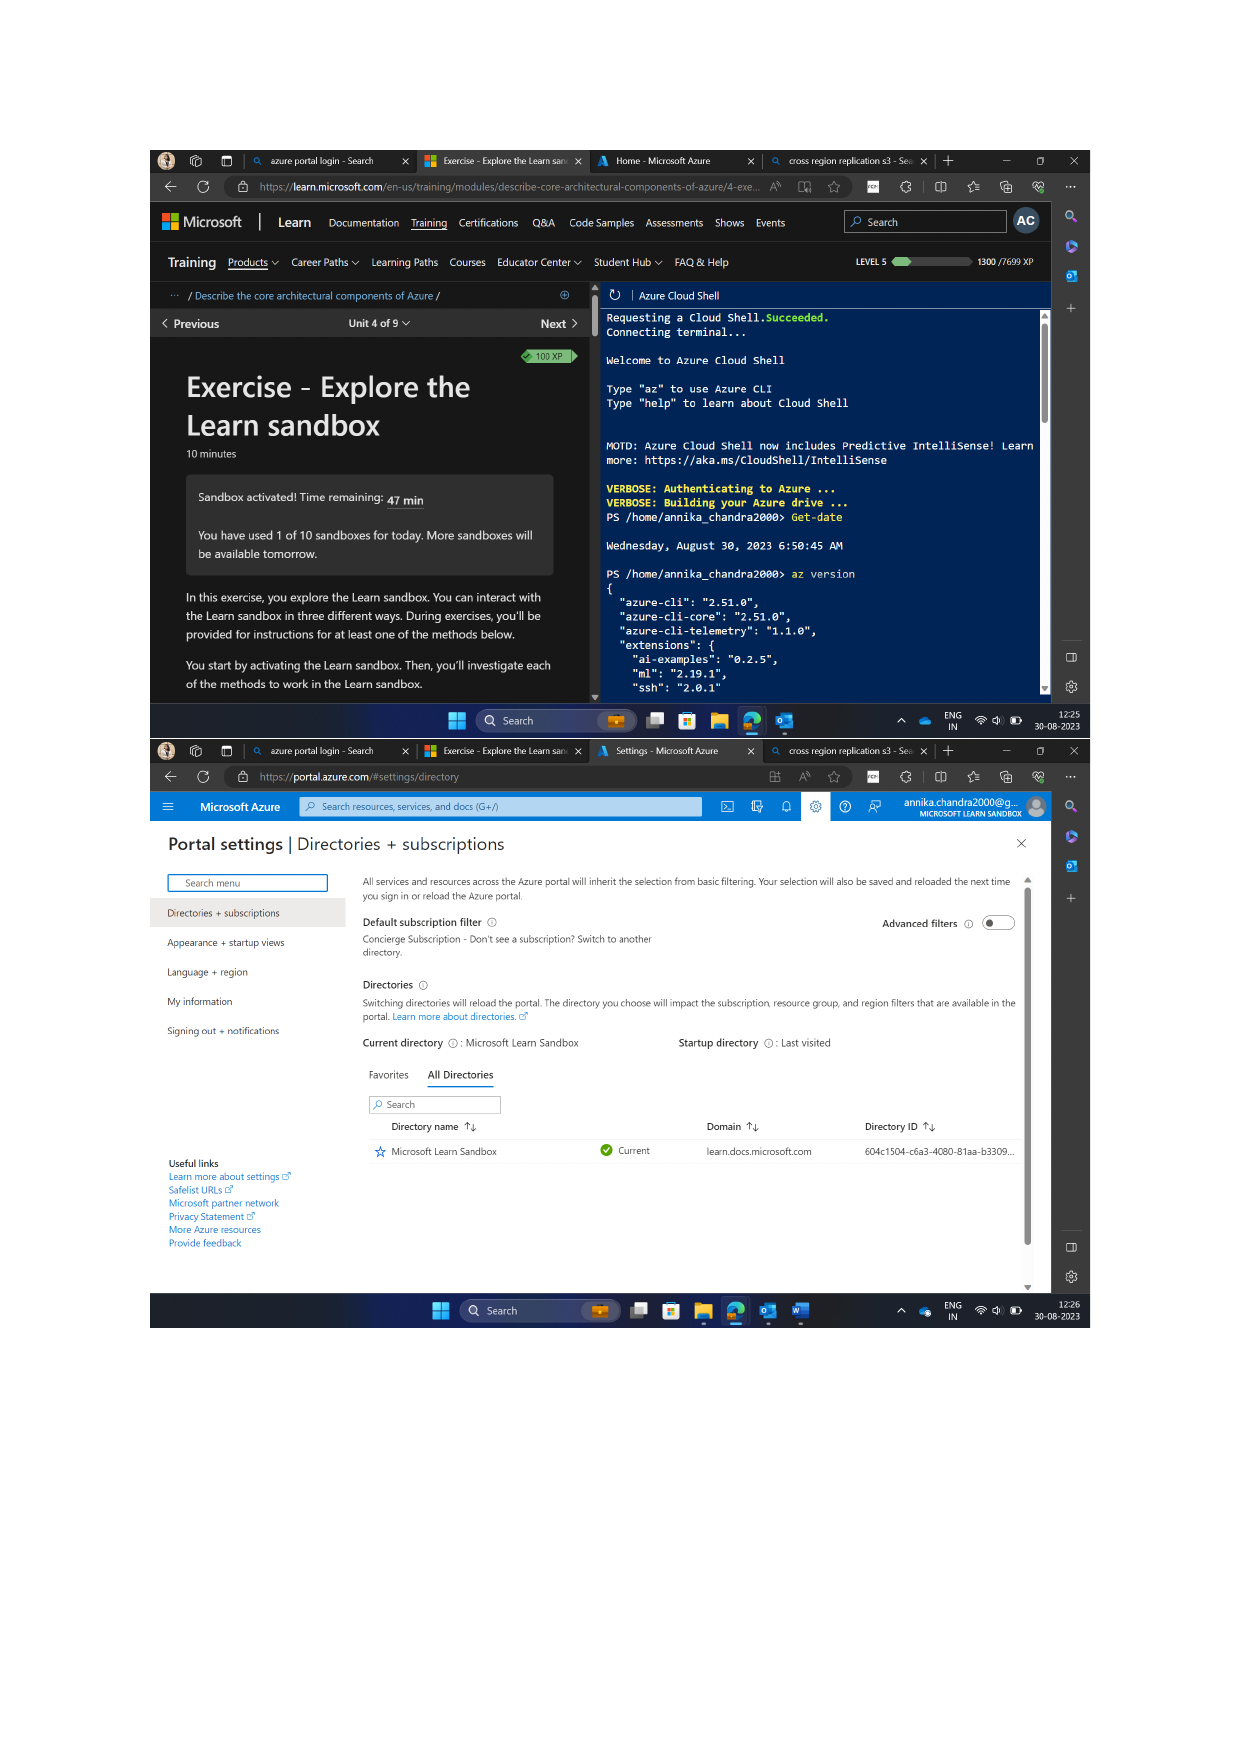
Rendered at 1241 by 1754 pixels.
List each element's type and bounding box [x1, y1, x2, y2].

picture [150, 739, 1091, 1328]
picture [150, 150, 1091, 738]
